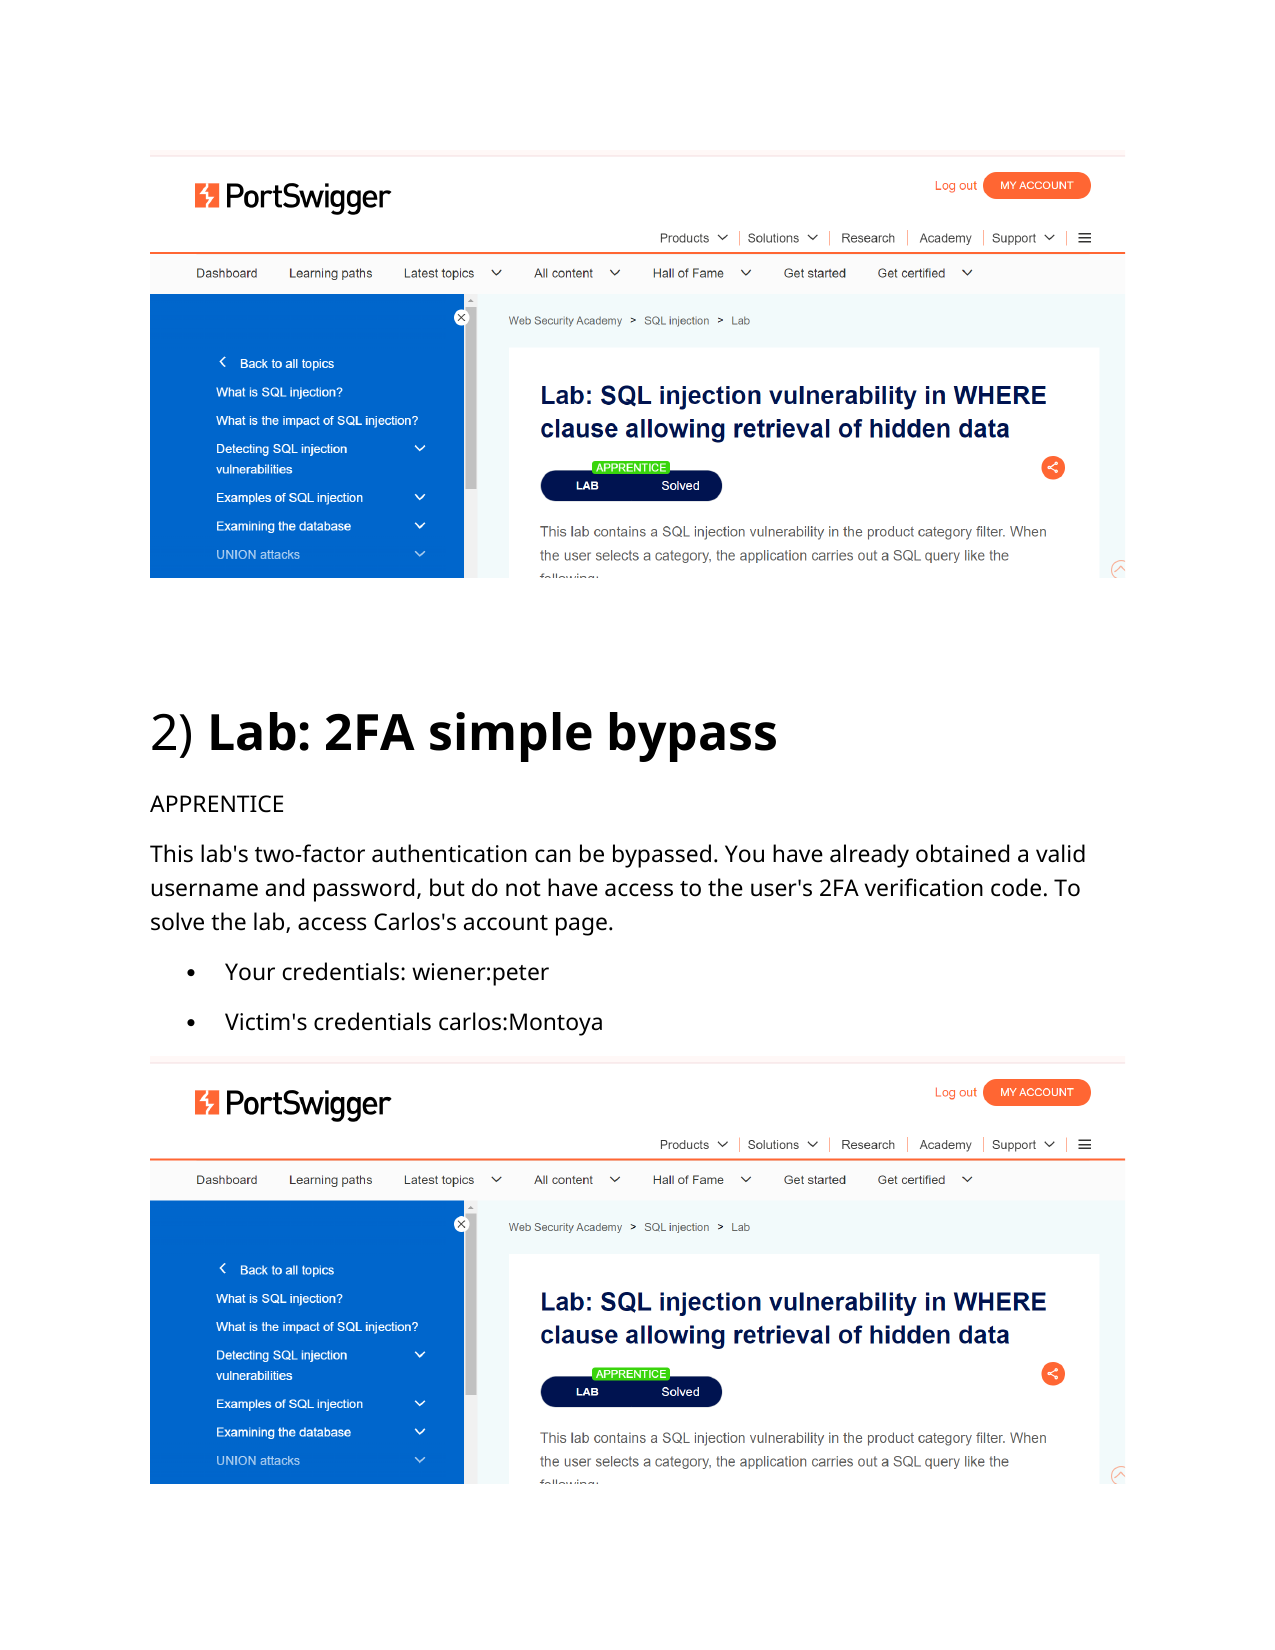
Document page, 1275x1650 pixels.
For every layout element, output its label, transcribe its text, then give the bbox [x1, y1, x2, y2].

picture [150, 1056, 1125, 1484]
text 2) Lab: 2FA simple bypass [150, 697, 1125, 765]
text APPRENTICE [150, 787, 1125, 819]
list Your credentials: wiener:peter [187, 956, 1125, 987]
text This lab's two-factor authentication can be bypassed. You have already obtained a valid username and password, but do not have access to the user's 2FA verification code. To solve the lab, access Carlos's account page. [150, 838, 1125, 937]
picture [150, 150, 1125, 578]
list Victim's credentials carlos:Montoya [187, 1006, 1125, 1037]
